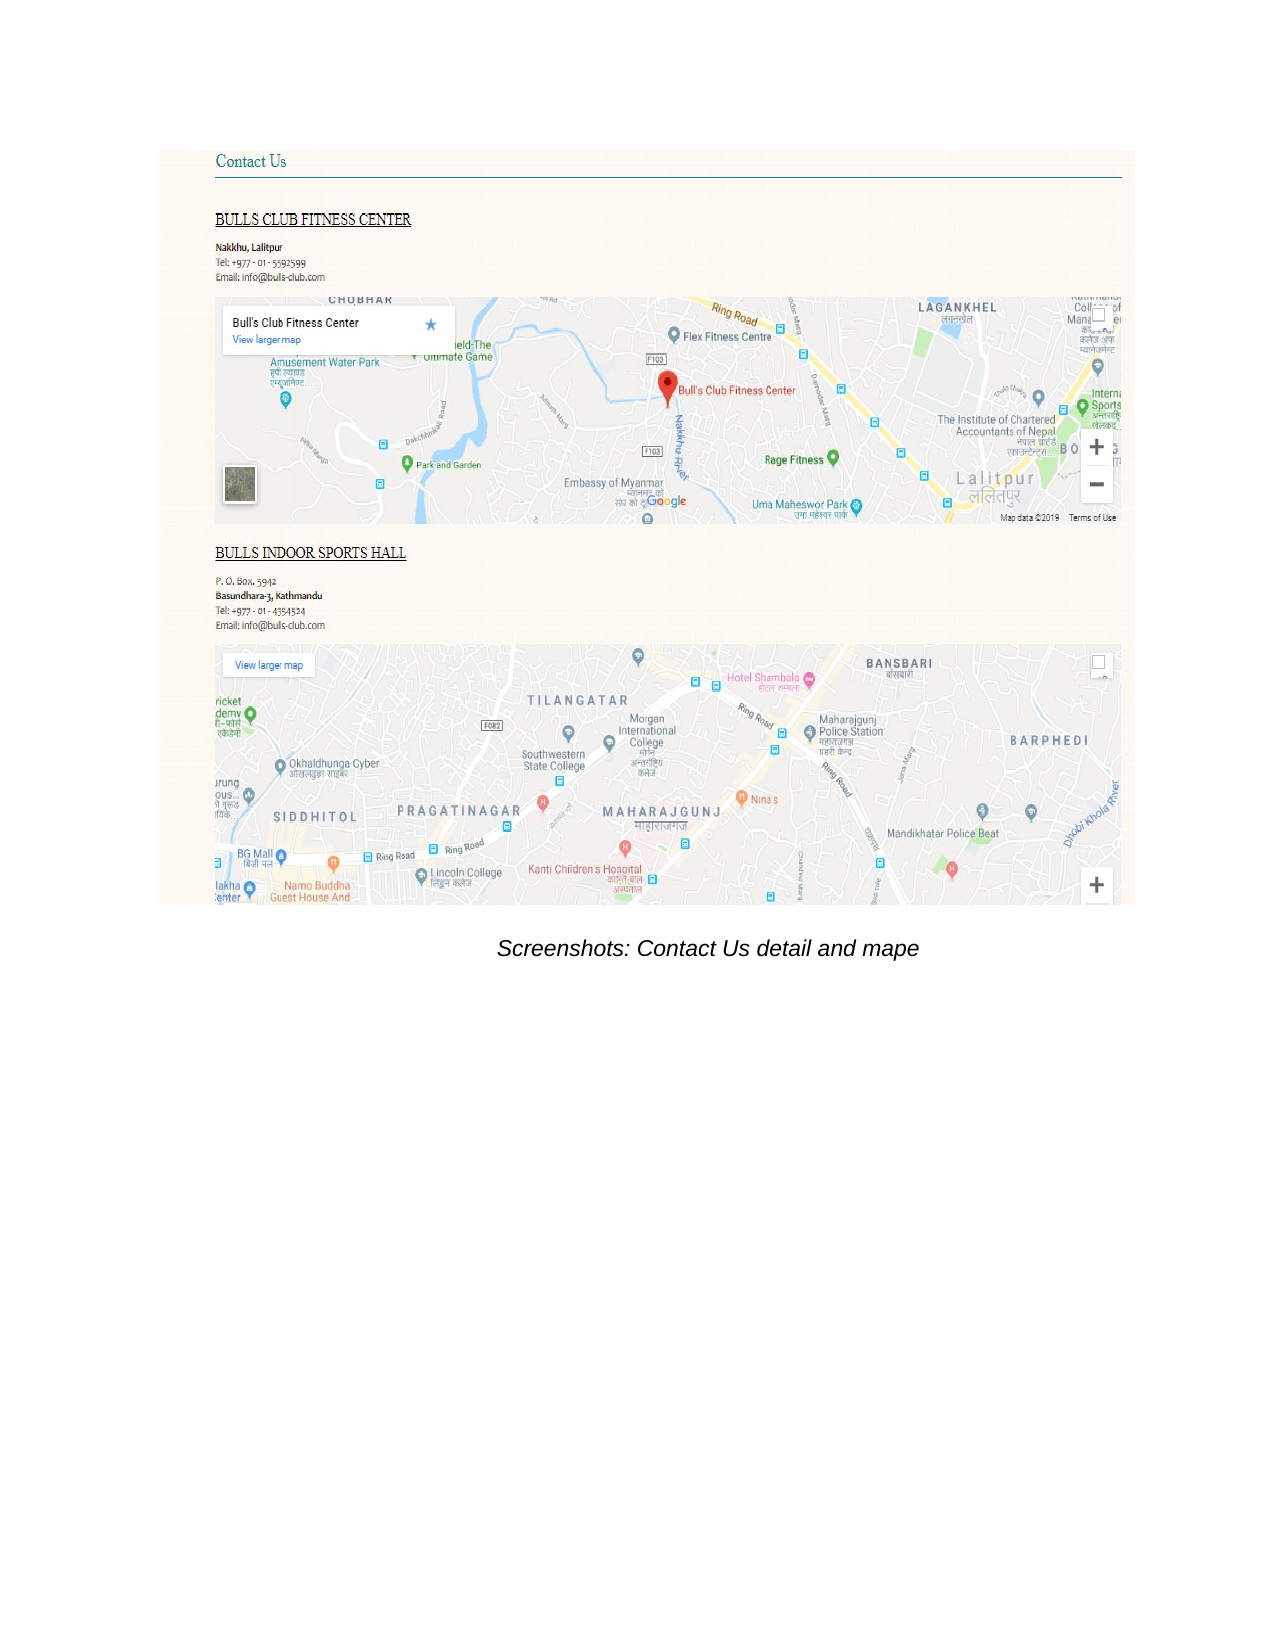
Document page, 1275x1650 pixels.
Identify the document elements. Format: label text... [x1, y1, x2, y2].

text Screenshots: Contact Us detail and mape [159, 935, 1125, 962]
picture [159, 150, 1135, 905]
